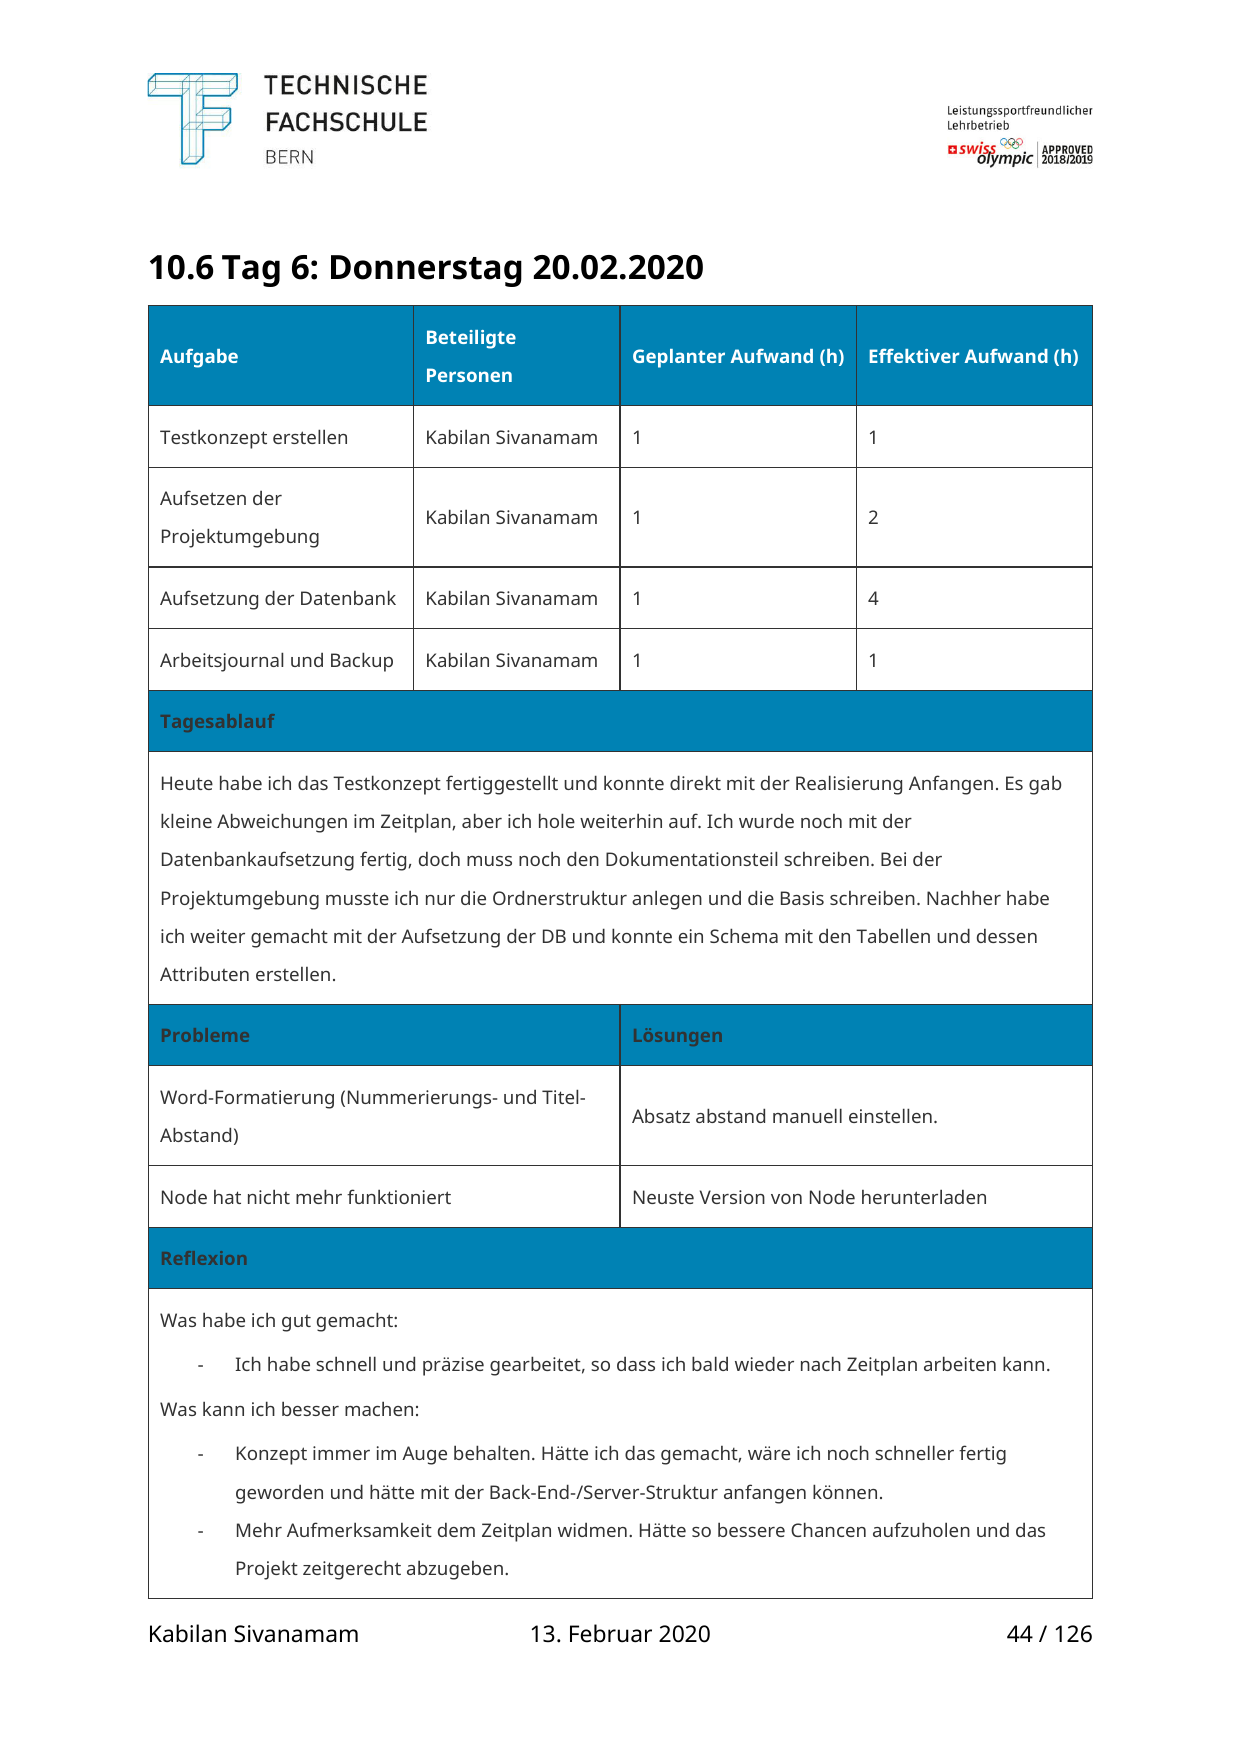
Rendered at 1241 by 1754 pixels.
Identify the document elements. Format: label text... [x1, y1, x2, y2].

table_cell Kabilan Sivanamam [414, 568, 619, 628]
table_cell Arbeitsjournal und Backup [149, 629, 413, 689]
table_cell Lösungen [621, 1005, 1092, 1065]
table_cell Kabilan Sivanamam [414, 468, 619, 566]
table_cell Kabilan Sivanamam [414, 629, 619, 689]
table_header Aufgabe [149, 306, 413, 405]
table_cell 2 [857, 468, 1092, 566]
table_cell Neuste Version von Node herunterladen [621, 1166, 1092, 1227]
table_cell Kabilan Sivanamam [414, 406, 619, 467]
table_cell Was habe ich gut gemacht: Ich habe schnell und präzise gearbeitet, so dass ich bald wieder nach Zeitplan arbeiten kann. Was kann ich besser machen: Konzept immer im Auge behalten. Hätte ich das gemacht, wäre ich noch schneller fertig geworden und hätte mit der Back-End-/Server-Struktur anfangen können. Mehr Aufmerksamkeit dem Zeitplan widmen. Hätte so bessere Chancen aufzuholen und das Projekt zeitgerecht abzugeben. [149, 1289, 1092, 1598]
table_header Beteiligte Personen [414, 306, 619, 405]
table_cell 1 [621, 468, 856, 566]
table_cell 1 [857, 629, 1092, 689]
table_cell 1 [621, 568, 856, 628]
table_cell Tagesablauf [149, 691, 1092, 751]
table_cell Absatz abstand manuell einstellen. [621, 1066, 1092, 1165]
picture [147, 73, 1093, 196]
table_cell Word-Formatierung (Nummerierungs- und Titel-Abstand) [149, 1066, 619, 1165]
table_header Geplanter Aufwand (h) [621, 306, 856, 405]
table_header Effektiver Aufwand (h) [857, 306, 1092, 405]
table_cell Reflexion [149, 1228, 1092, 1288]
table_cell Probleme [149, 1005, 619, 1065]
table_cell Aufsetzen der Projektumgebung [149, 468, 413, 566]
table_cell 1 [857, 406, 1092, 467]
table_cell 1 [621, 406, 856, 467]
table_cell 1 [621, 629, 856, 689]
table_cell Testkonzept erstellen [149, 406, 413, 467]
table_cell Heute habe ich das Testkonzept fertiggestellt und konnte direkt mit der Realisierung Anfangen. Es gab kleine Abweichungen im Zeitplan, aber ich hole weiterhin auf. Ich wurde noch mit der Datenbankaufsetzung fertig, doch muss noch den Dokumentationsteil schreiben. Bei der Projektumgebung musste ich nur die Ordnerstruktur anlegen und die Basis schreiben. Nachher habe ich weiter gemacht mit der Aufsetzung der DB und konnte ein Schema mit den Tabellen und dessen Attributen erstellen. [149, 752, 1092, 1004]
table_cell Aufsetzung der Datenbank [149, 568, 413, 628]
table_cell 4 [857, 568, 1092, 628]
table_cell Node hat nicht mehr funktioniert [149, 1166, 619, 1227]
subtitle Tag 6: Donnerstag 20.02.2020 [148, 244, 1093, 289]
